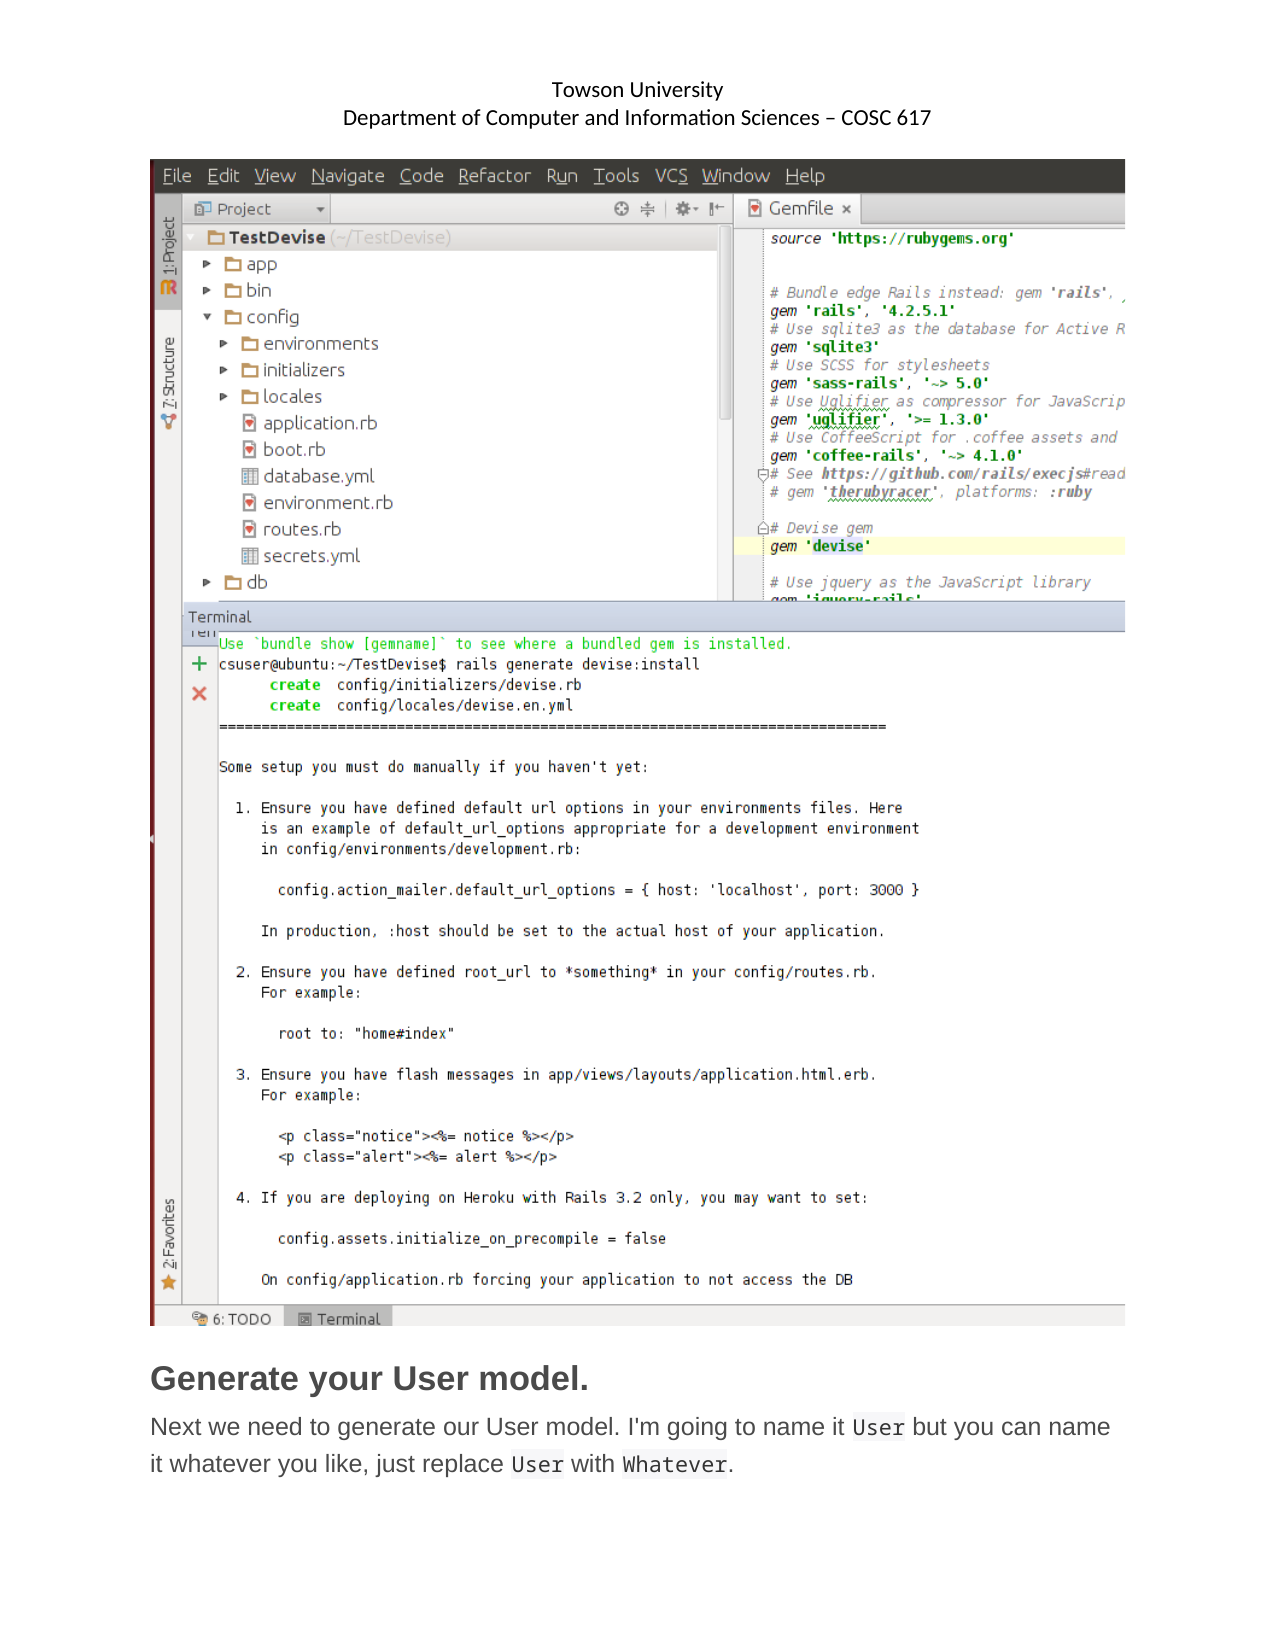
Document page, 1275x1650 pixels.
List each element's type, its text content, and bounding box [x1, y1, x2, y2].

text Next we need to generate our User model. I'm going to name it User but you can name it whatever you like, just replace User with Whatever. [150, 1404, 1125, 1479]
text Generate your User model. [150, 1354, 1125, 1398]
picture [150, 159, 1125, 1326]
